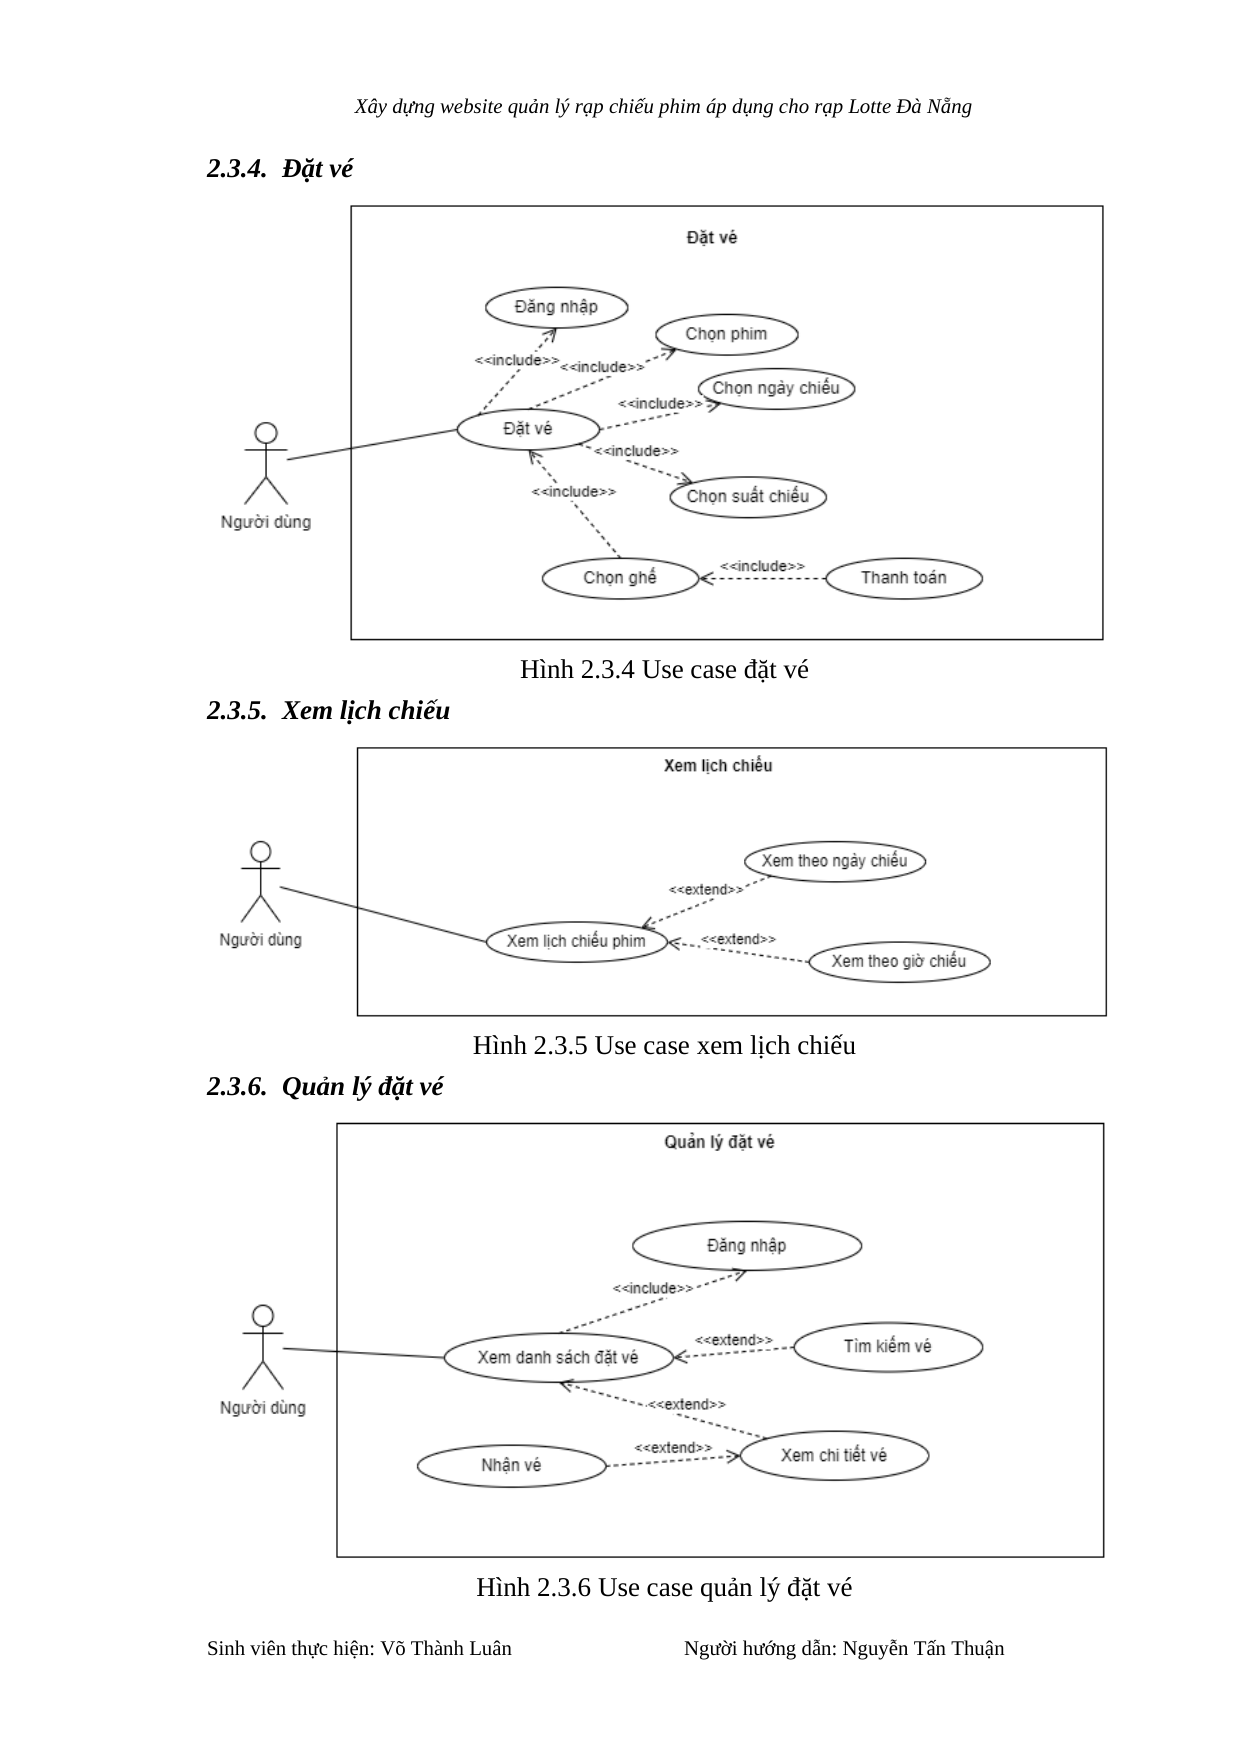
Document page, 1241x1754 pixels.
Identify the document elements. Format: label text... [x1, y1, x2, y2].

picture [206, 734, 1120, 1030]
text Hình 2.3.5 Use case xem lịch chiếu [207, 1029, 1122, 1060]
picture [206, 1110, 1118, 1572]
text Hình 2.3.6 Use case quản lý đặt vé [207, 1571, 1122, 1602]
text Hình 2.3.4 Use case đặt vé [207, 654, 1122, 685]
list Quản lý đặt vé [207, 1069, 1122, 1101]
list Đặt vé [207, 153, 1122, 184]
picture [206, 193, 1118, 654]
list Xem lịch chiếu [207, 694, 1122, 725]
